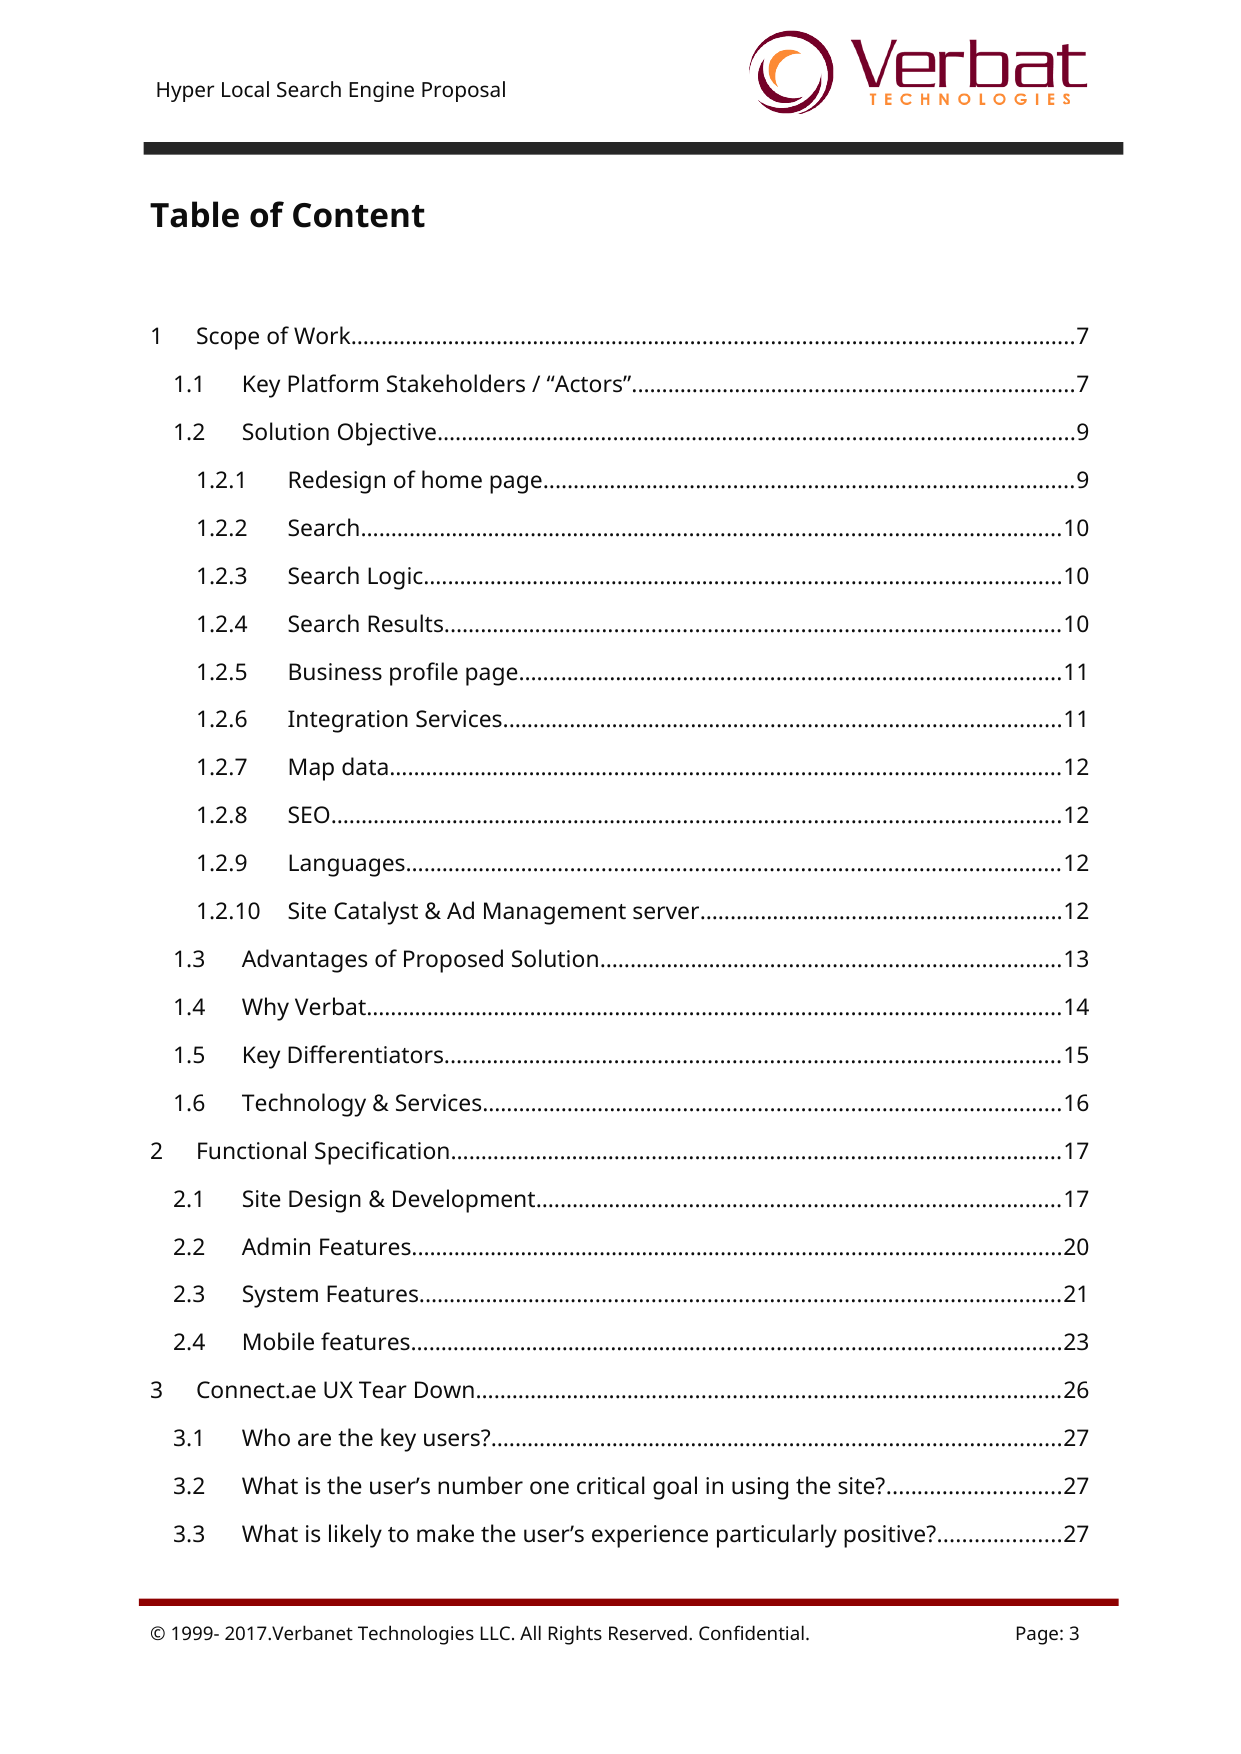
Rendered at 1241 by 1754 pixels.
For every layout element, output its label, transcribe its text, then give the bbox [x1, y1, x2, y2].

text Table of Content [150, 192, 1090, 237]
picture [745, 26, 1089, 114]
